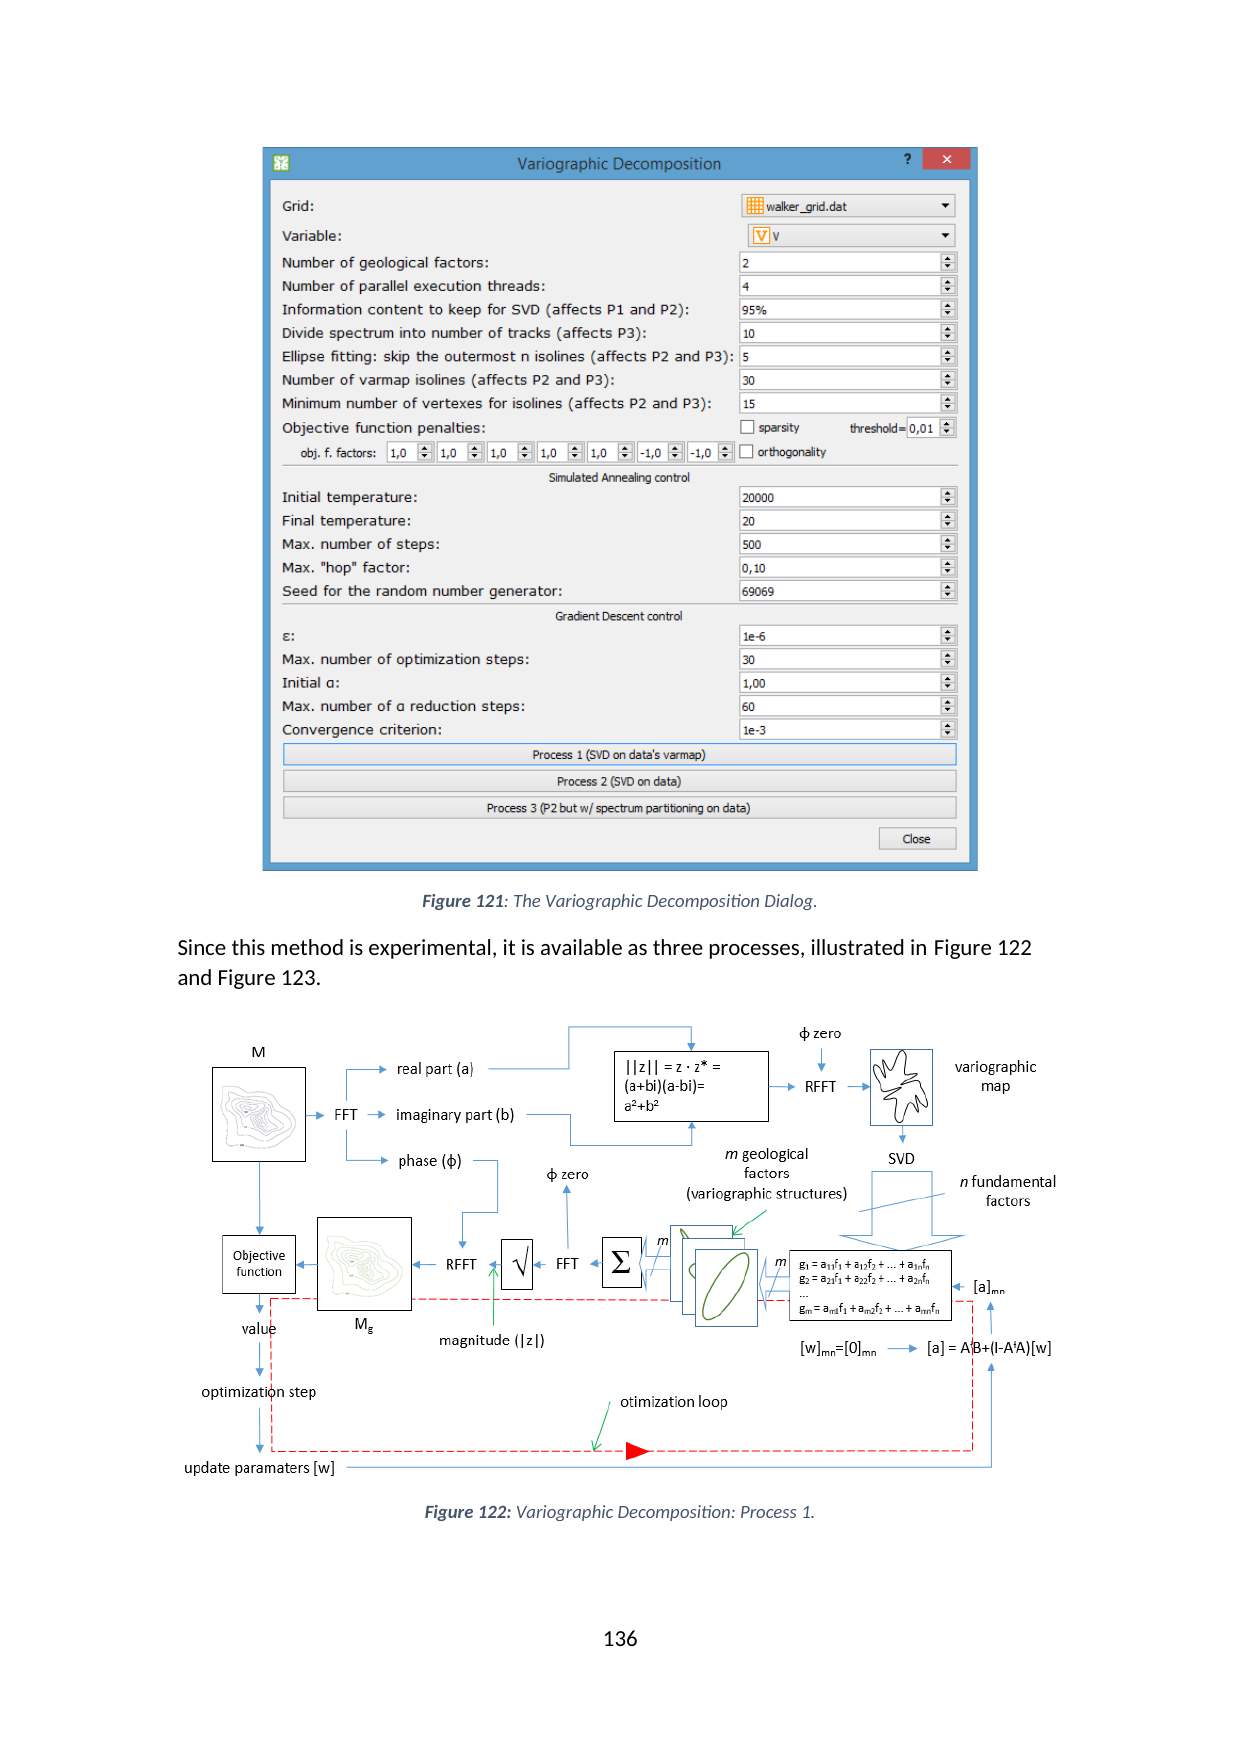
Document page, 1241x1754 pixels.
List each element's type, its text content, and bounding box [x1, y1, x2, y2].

picture [262, 147, 978, 871]
text Since this method is experimental, it is available as three processes, illustrated in Figure 122 and Figure 123. [177, 933, 1063, 991]
text Figure 121: The Variographic Decomposition Dialog. [177, 889, 1063, 912]
text Figure 122: Variographic Decomposition: Process 1. [177, 1501, 1063, 1523]
picture [177, 1010, 1062, 1482]
